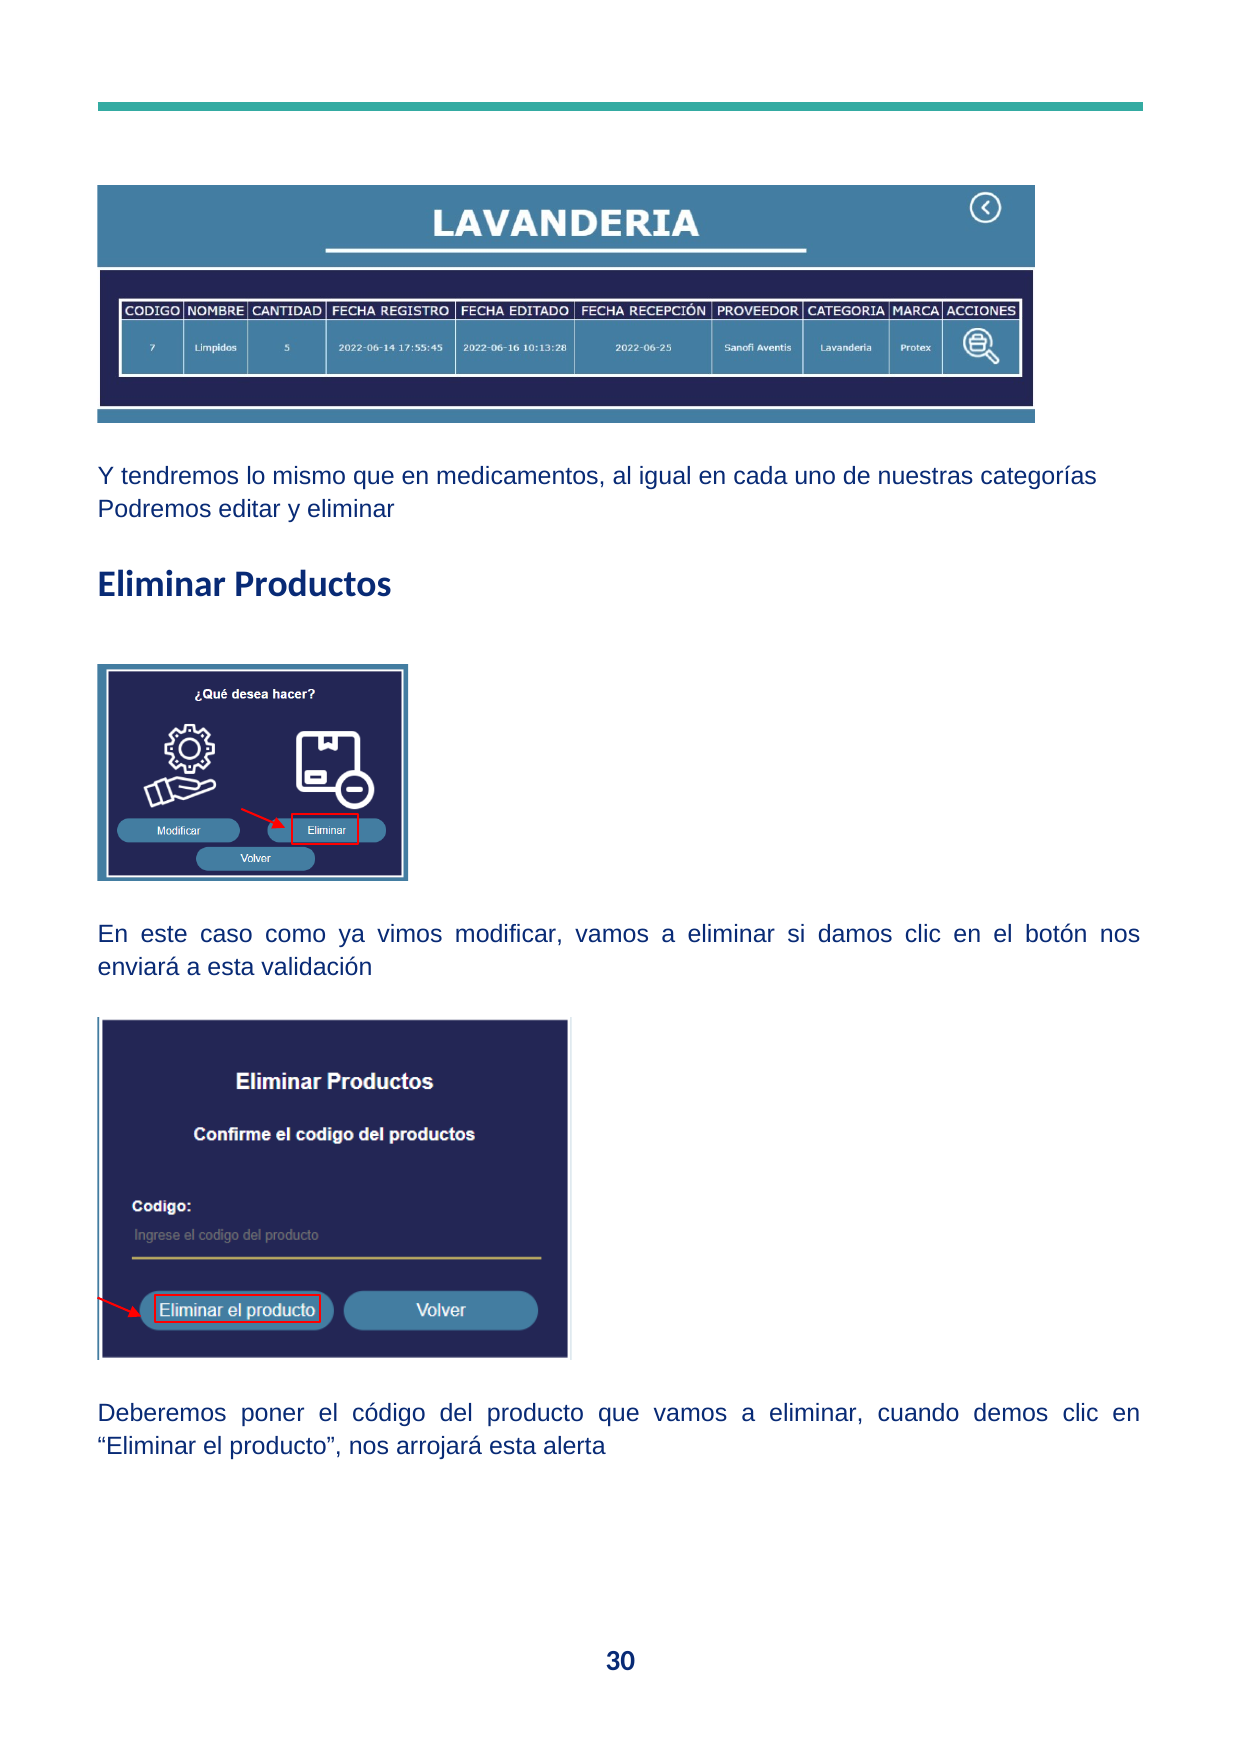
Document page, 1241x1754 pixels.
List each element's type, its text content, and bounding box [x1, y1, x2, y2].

text Podremos editar y eliminar [97, 494, 1143, 523]
subtitle Eliminar Productos [97, 560, 1143, 606]
picture [97, 185, 1035, 423]
text En este caso como ya vimos modificar, vamos a eliminar si damos clic en el botón nos enviará a esta validación [97, 919, 1143, 980]
text Y tendremos lo mismo que en medicamentos, al igual en cada uno de nuestras categorías [97, 461, 1143, 490]
picture [97, 1017, 572, 1360]
picture [97, 664, 409, 881]
text Deberemos poner el código del producto que vamos a eliminar, cuando demos clic en “Eliminar el producto”, nos arrojará esta alerta [97, 1398, 1143, 1460]
